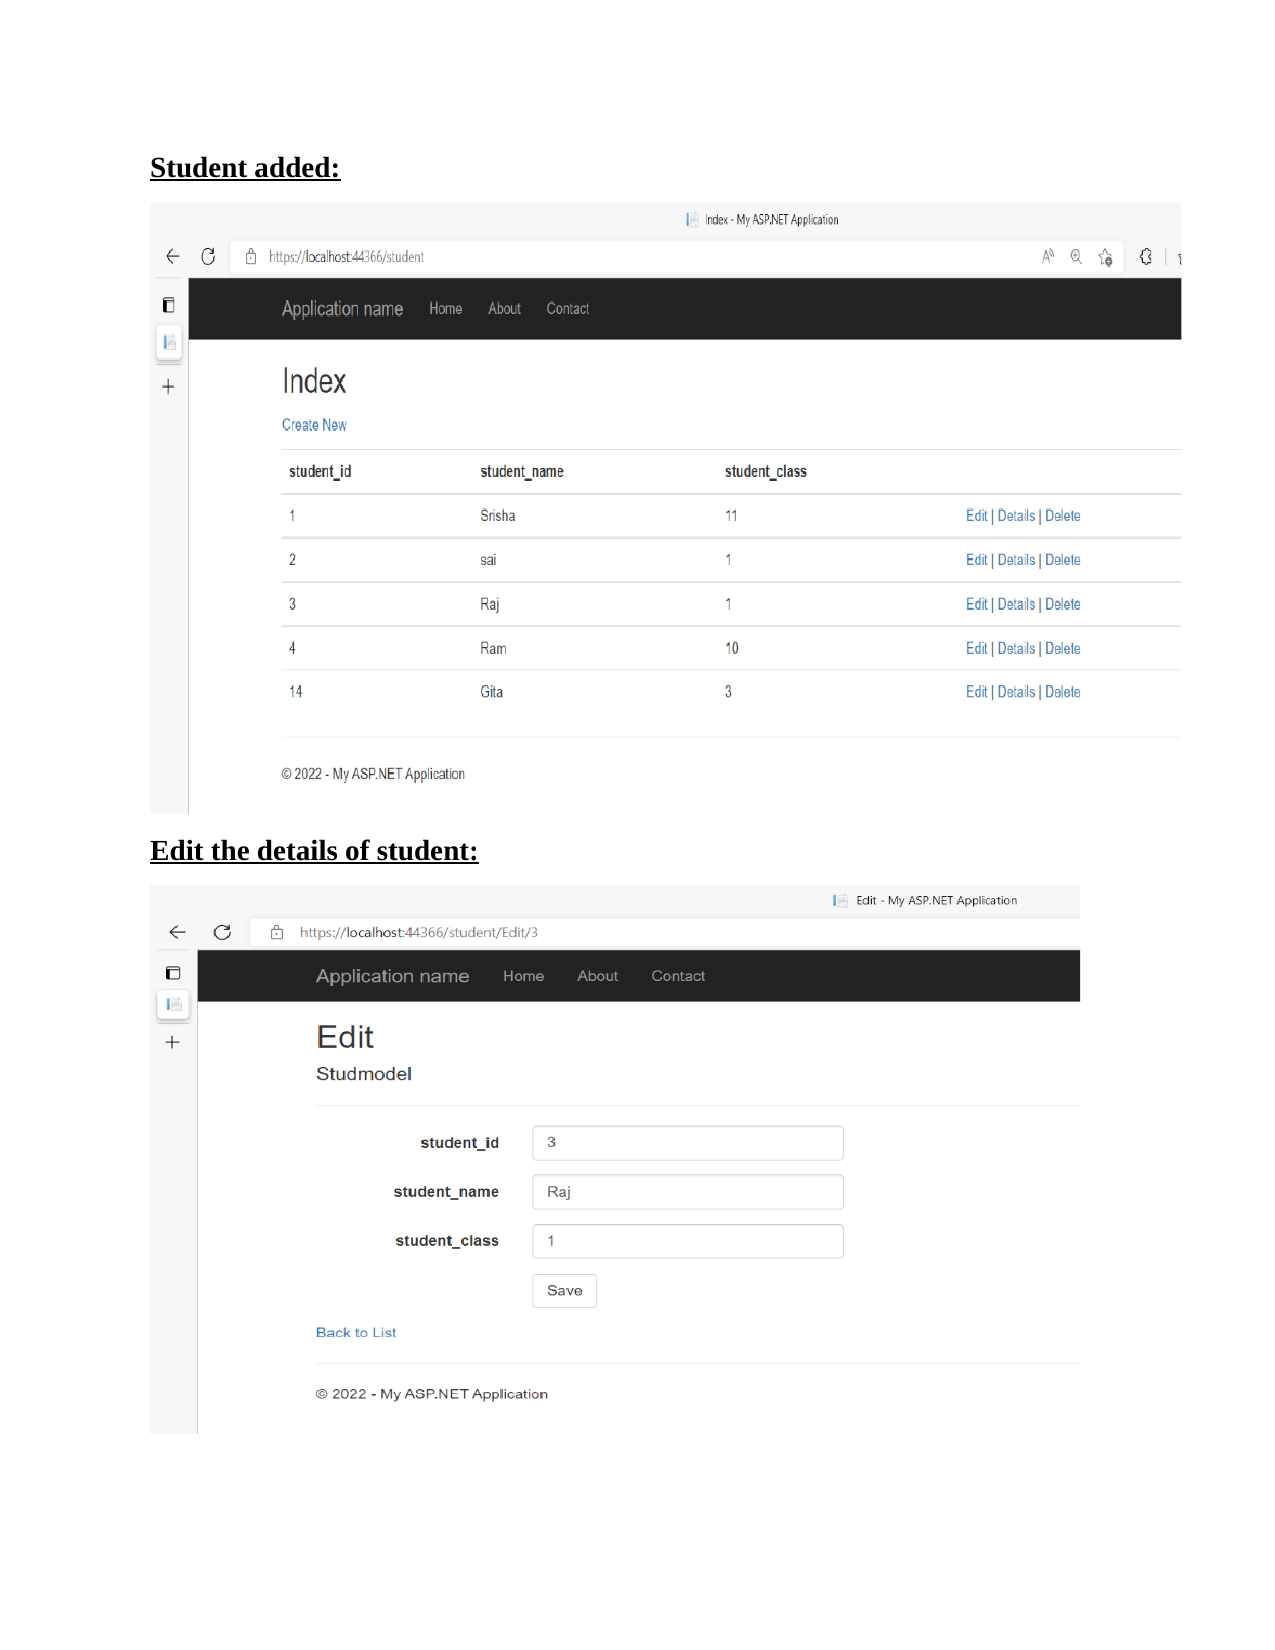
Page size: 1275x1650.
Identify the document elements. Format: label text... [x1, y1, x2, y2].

text Student added: [150, 150, 1125, 183]
text Edit the details of student: [150, 833, 1125, 866]
picture [150, 885, 1080, 1434]
picture [150, 202, 1182, 814]
